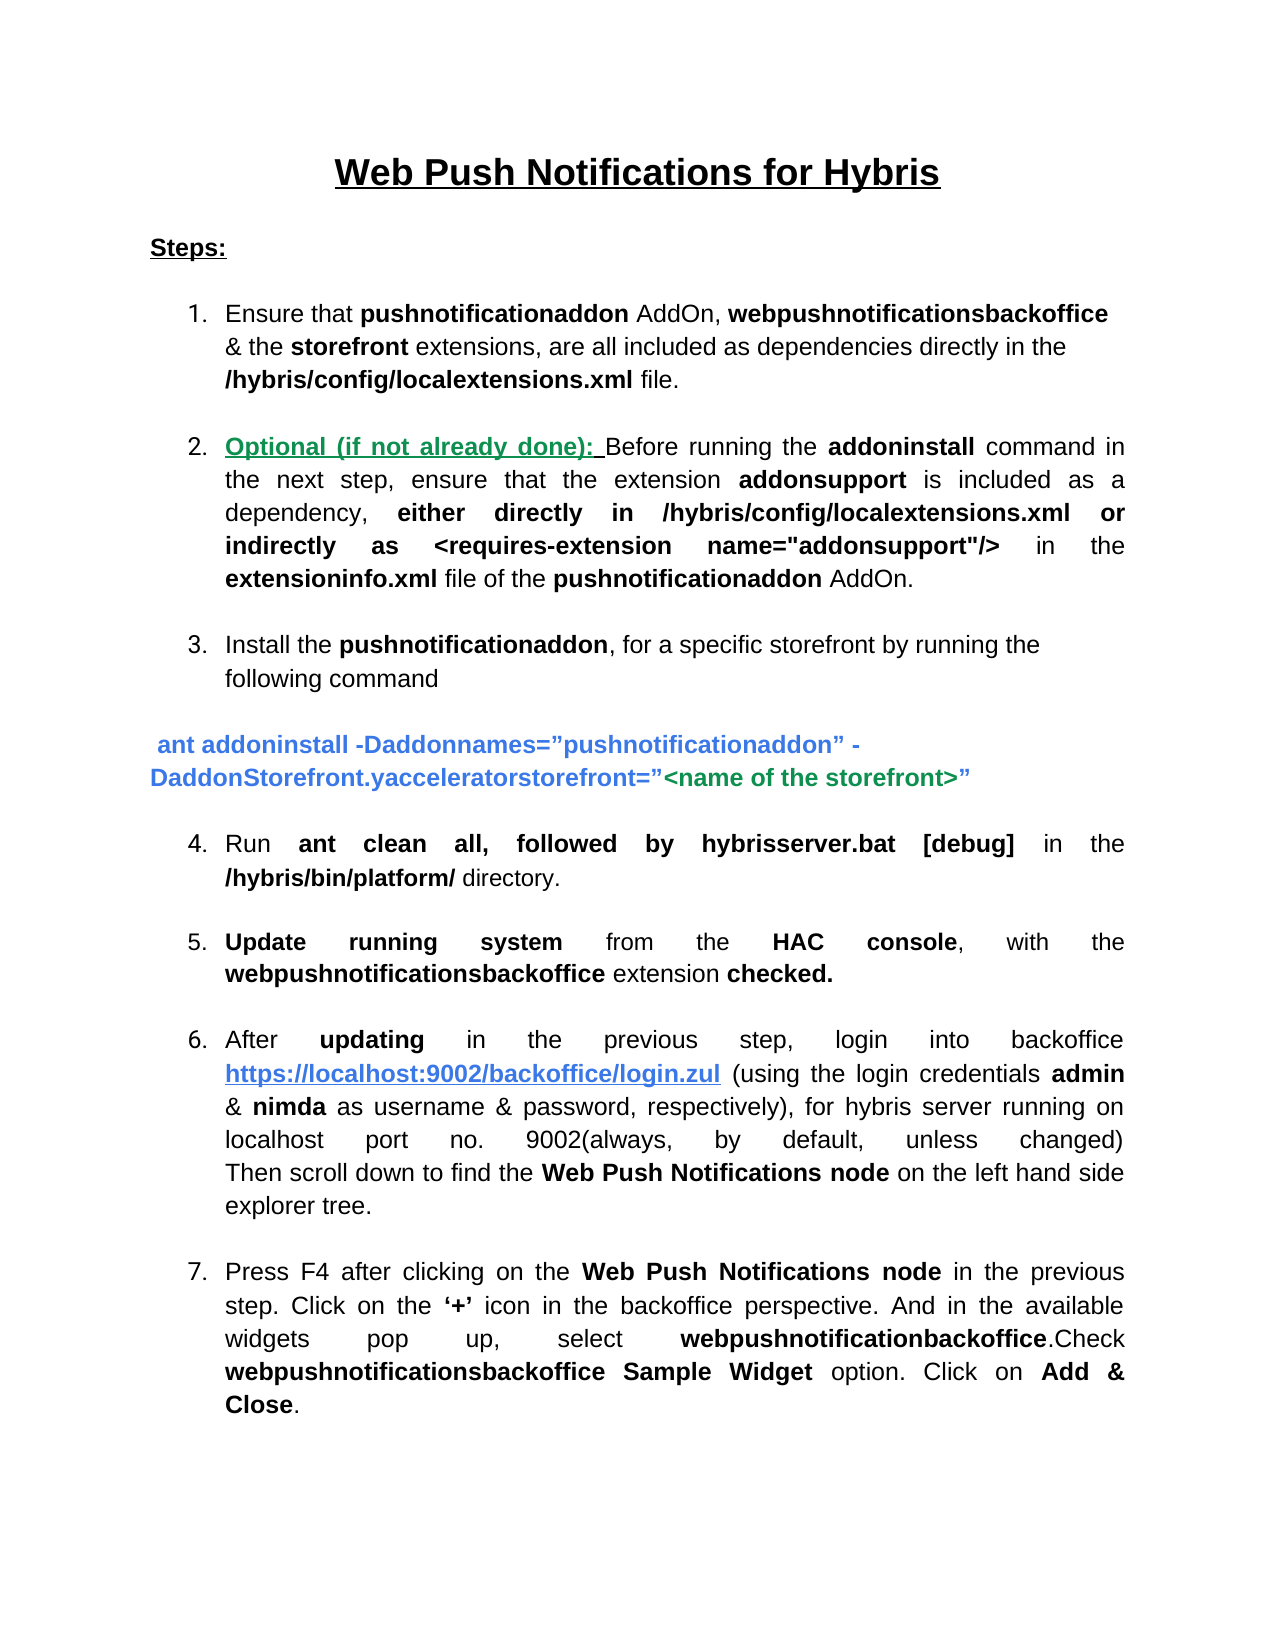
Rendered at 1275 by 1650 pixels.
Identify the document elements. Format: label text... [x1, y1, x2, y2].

text Web Push Notifications for Hybris [150, 150, 1125, 193]
list Update running system from the HAC console, with the webpushnotificationsbackoffice extension checked. [187, 928, 1125, 988]
list Ensure that pushnotificationaddon AddOn, webpushnotificationsbackoffice & the storefront extensions, are all included as dependencies directly in the /hybris/config/localextensions.xml file. [187, 299, 1125, 394]
text Steps: [150, 233, 1125, 261]
list After updating in the previous step, login into backoffice https://localhost:9002/backoffice/login.zul (using the login credentials admin & nimda as username & password, respectively), for hybris server running on localhost port no. 9002(always, by default, unless changed) Then scroll down to find the Web Push Notifications node on the left hand side explorer tree. [187, 1026, 1125, 1220]
list Install the pushnotificationaddon, for a specific storefront by running the following command [187, 630, 1125, 693]
list Optional (if not already done): Before running the addoninstall command in the next step, ensure that the extension addonsupport is included as a dependency, either directly in /hybris/config/localextensions.xml or indirectly as <requires-extension name="addonsupport"/> in the extensioninfo.xml file of the pushnotificationaddon AddOn. [187, 431, 1125, 593]
list Press F4 after clicking on the Web Push Notifications node in the previous step. Click on the ‘+’ icon in the backoffice perspective. And in the available widgets pop up, select webpushnotificationbackoffice.Check webpushnotificationsbackoffice Sample Widget option. Click on Add & Close. [187, 1257, 1125, 1419]
text ant addoninstall -Daddonnames=”pushnotificationaddon” -DaddonStorefront.yacceleratorstorefront=”<name of the storefront>” [150, 730, 1125, 792]
list Run ant clean all, followed by hybrisserver.bat [debug] in the /hybris/bin/platform/ directory. [187, 829, 1125, 892]
